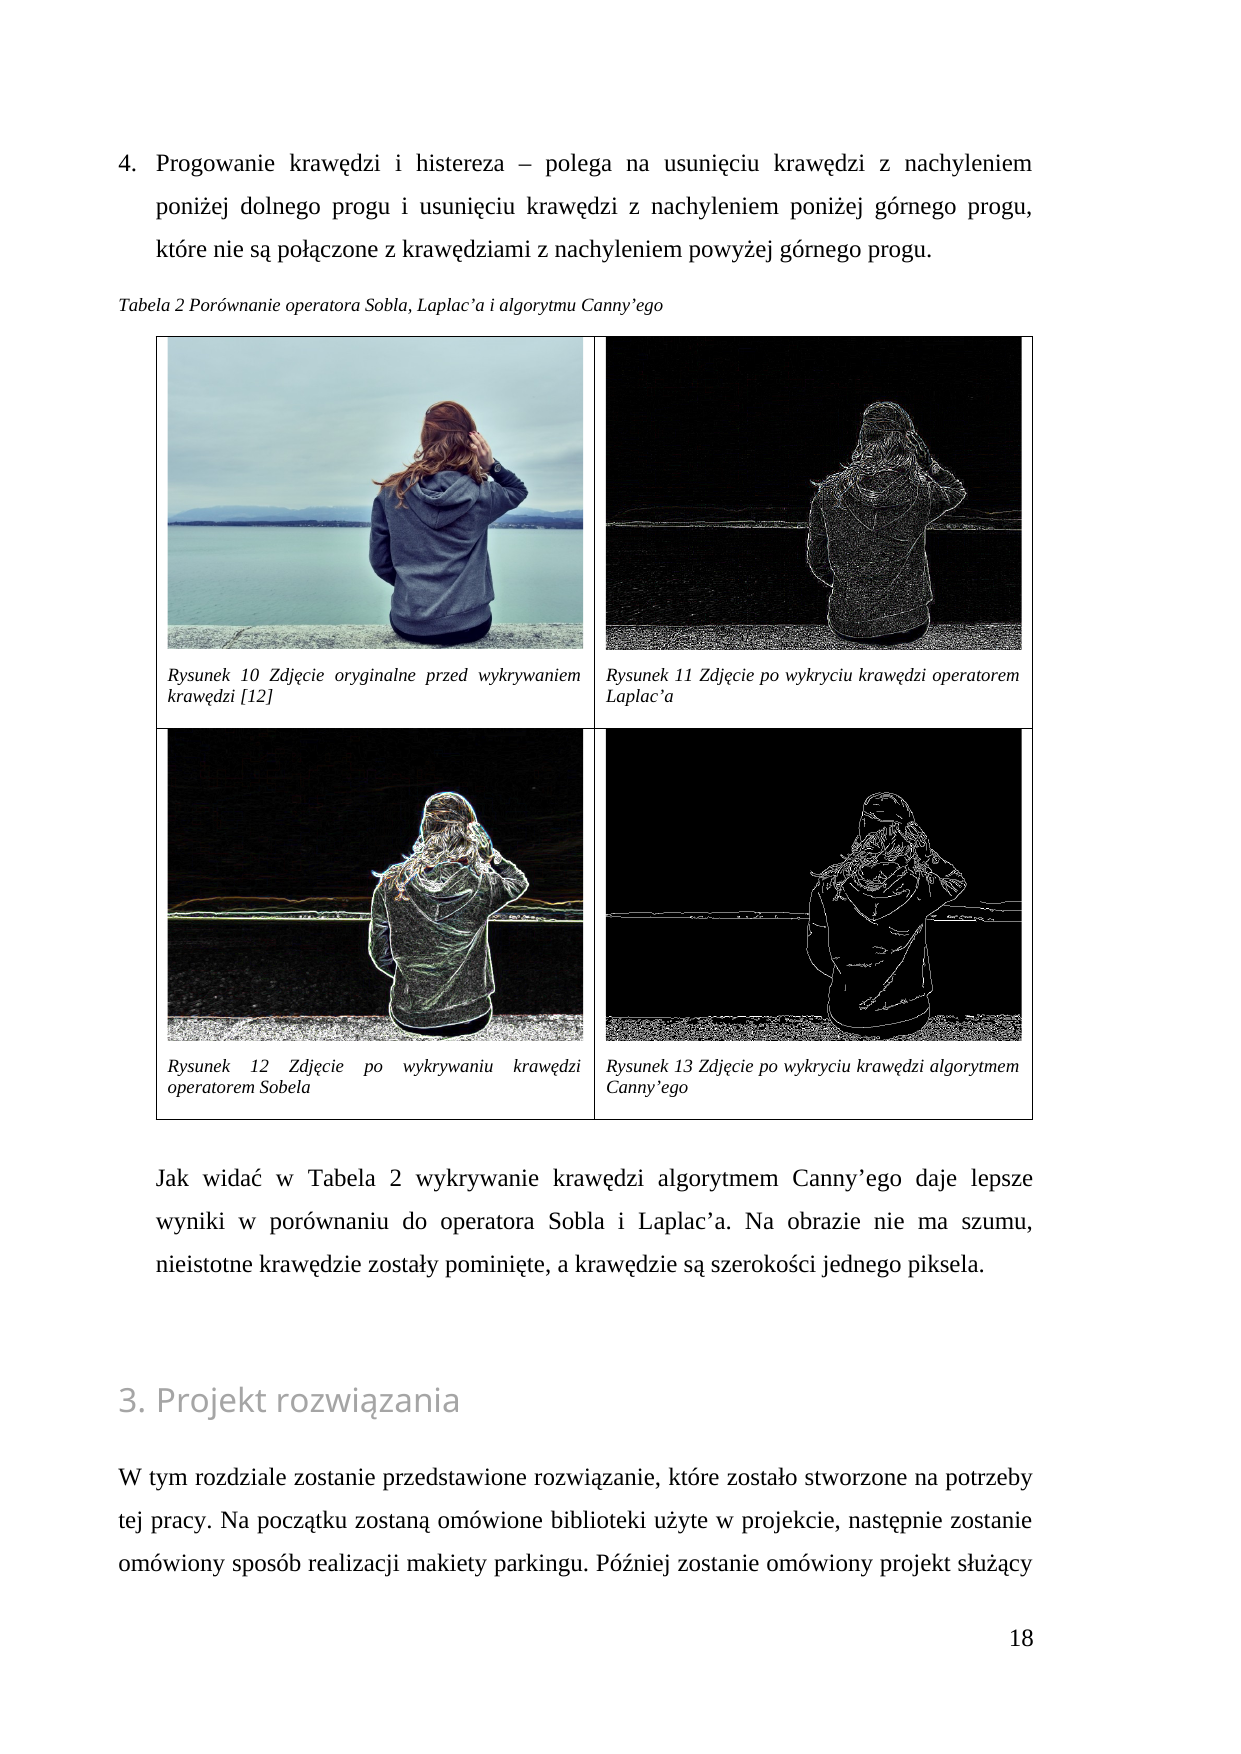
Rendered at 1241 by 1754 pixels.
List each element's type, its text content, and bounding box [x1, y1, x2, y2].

list Jak widać w Tabeli 2 wykrywanie krawędzi algorytmem Canny’ego daje lepsze wyniki w porównaniu do operatora Sobla i Laplac’a. Na obrazie nie ma szumu, nieistotne krawędzie zostały pominięte, a krawędzie są szerokości jednego piksela. [156, 1163, 1033, 1278]
list Progowanie krawędzi i histereza – polega na usunięciu krawędzi z nachyleniem poniżej dolnego progu i usunięciu krawędzi z nachyleniem poniżej górnego progu, które nie są połączone z krawędziami z nachyleniem powyżej górnego progu. [118, 148, 1033, 263]
picture [605, 337, 1022, 650]
picture [167, 728, 584, 1041]
picture [605, 728, 1022, 1041]
picture [167, 337, 584, 649]
text Tabela 2 Porównanie operatora Sobla, Laplac’a i algorytmu Canny’ego [118, 294, 1033, 315]
table_cell Rysunek 13 Zdjęcie po wykryciu krawędzi algorytmem Canny’ego [595, 729, 1032, 1119]
subtitle Projekt rozwiązania [118, 1377, 1033, 1423]
table_header Rysunek 11 Zdjęcie po wykryciu krawędzi operatorem Laplac’a [595, 337, 1032, 727]
table_header Rysunek 10 Zdjęcie oryginalne przed wykrywaniem krawędzi [157, 337, 594, 727]
table_cell Rysunek 12 Zdjęcie po wykrywaniu krawędzi operatorem Sobela [157, 729, 594, 1119]
